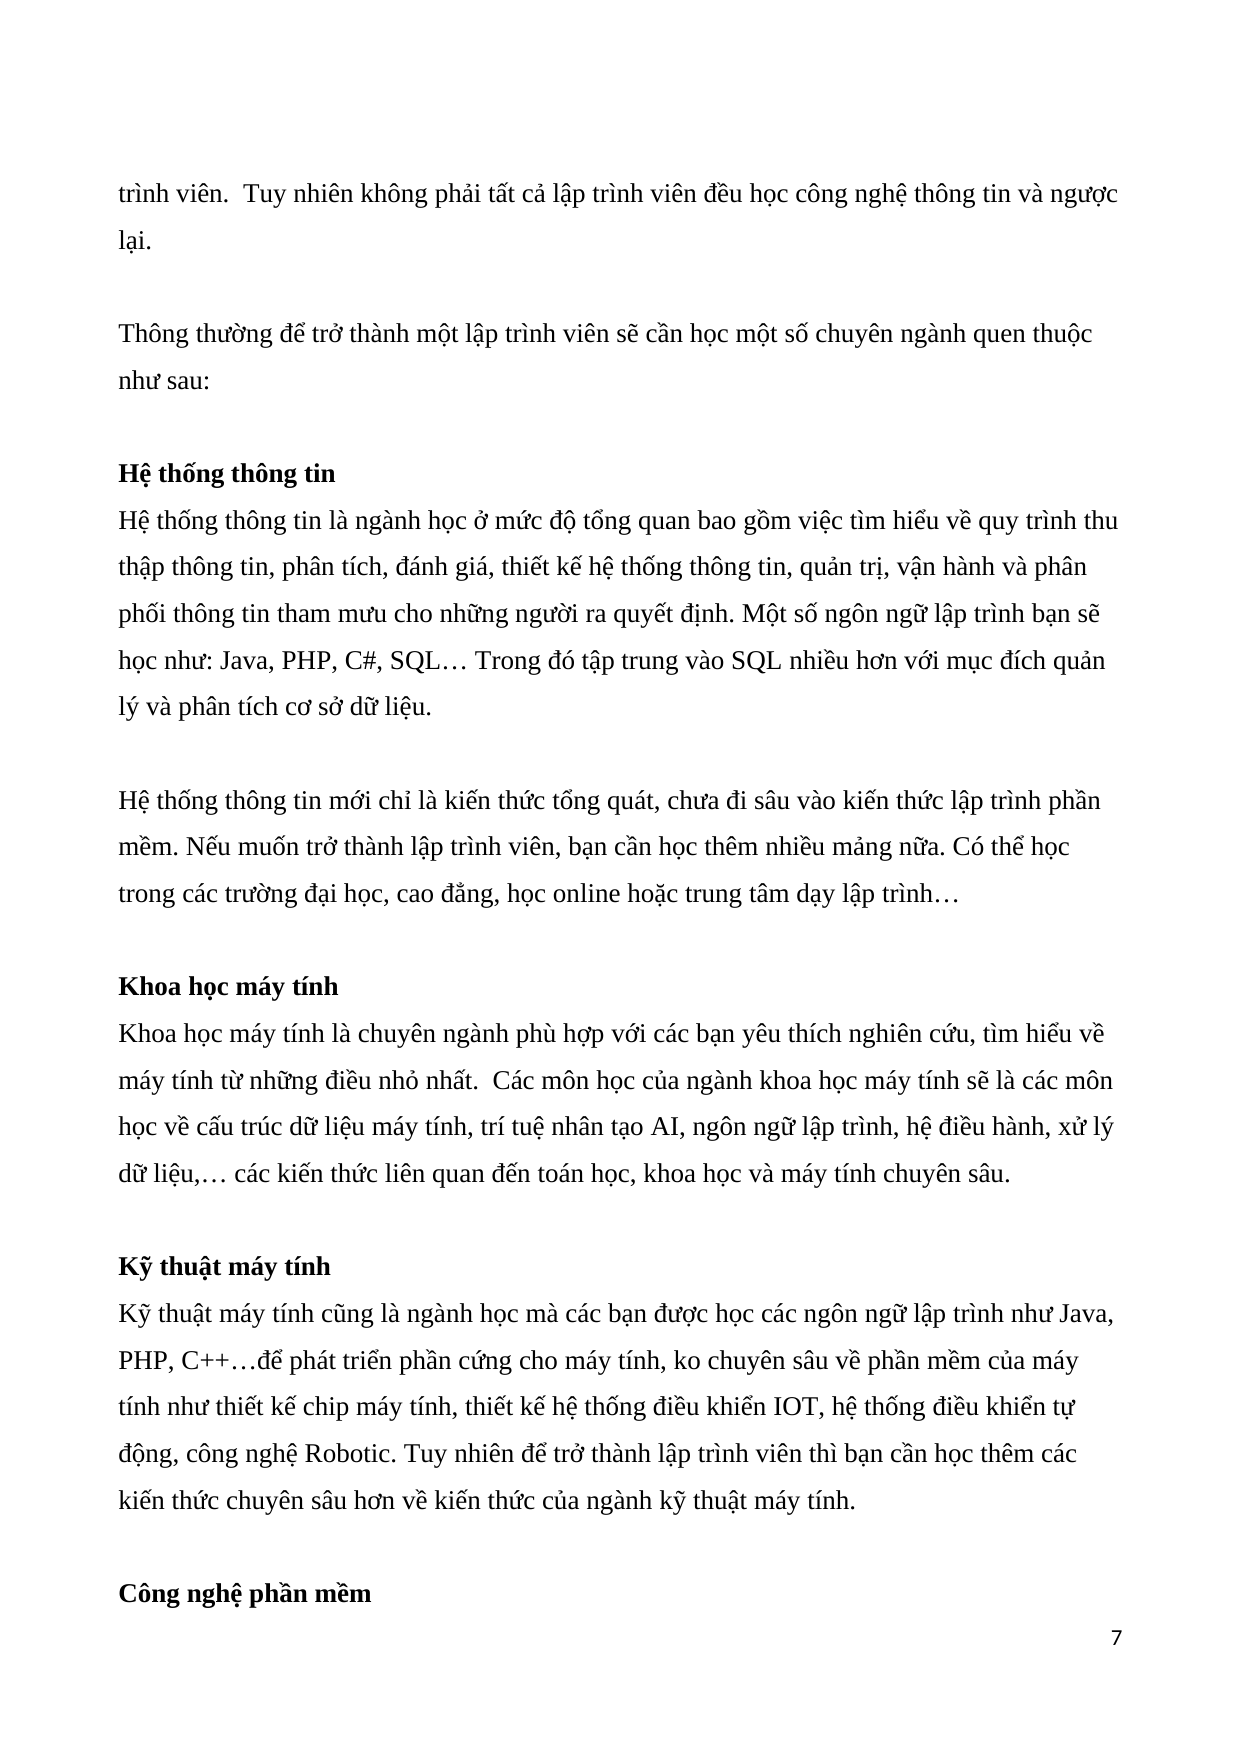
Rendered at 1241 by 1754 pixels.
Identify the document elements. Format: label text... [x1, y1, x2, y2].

text Khoa học máy tính [118, 971, 1122, 1002]
text Hệ thống thông tin [118, 457, 1122, 488]
text Khoa học máy tính là chuyên ngành phù hợp với các bạn yêu thích nghiên cứu, tìm hiểu về máy tính từ những điều nhỏ nhất. Các môn học của ngành khoa học máy tính sẽ là các môn học về cấu trúc dữ liệu máy tính, trí tuệ nhân tạo AI, ngôn ngữ lập trình, hệ điều hành, xử lý dữ liệu,… các kiến thức liên quan đến toán học, khoa học và máy tính chuyên sâu. [118, 1017, 1122, 1188]
text Kỹ thuật máy tính cũng là ngành học mà các bạn được học các ngôn ngữ lập trình như Java, PHP, C++…để phát triển phần cứng cho máy tính, ko chuyên sâu về phần mềm của máy tính như thiết kế chip máy tính, thiết kế hệ thống điều khiển IOT, hệ thống điều khiển tự động, công nghệ Robotic. Tuy nhiên để trở thành lập trình viên thì bạn cần học thêm các kiến thức chuyên sâu hơn về kiến thức của ngành kỹ thuật máy tính. [118, 1297, 1122, 1515]
text Thông thường để trở thành một lập trình viên sẽ cần học một số chuyên ngành quen thuộc như sau: [118, 317, 1122, 395]
text Kỹ thuật máy tính [118, 1251, 1122, 1282]
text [118, 177, 1122, 255]
text Công nghệ phần mềm [118, 1577, 1122, 1608]
text Hệ thống thông tin là ngành học ở mức độ tổng quan bao gồm việc tìm hiểu về quy trình thu thập thông tin, phân tích, đánh giá, thiết kế hệ thống thông tin, quản trị, vận hành và phân phối thông tin tham mưu cho những người ra quyết định. Một số ngôn ngữ lập trình bạn sẽ học như: Java, PHP, C#, SQL… Trong đó tập trung vào SQL nhiều hơn với mục đích quản lý và phân tích cơ sở dữ liệu. [118, 504, 1122, 722]
text Hệ thống thông tin mới chỉ là kiến thức tổng quát, chưa đi sâu vào kiến thức lập trình phần mềm. Nếu muốn trở thành lập trình viên, bạn cần học thêm nhiều mảng nữa. Có thể học trong các trường đại học, cao đẳng, học online hoặc trung tâm dạy lập trình… [118, 784, 1122, 908]
